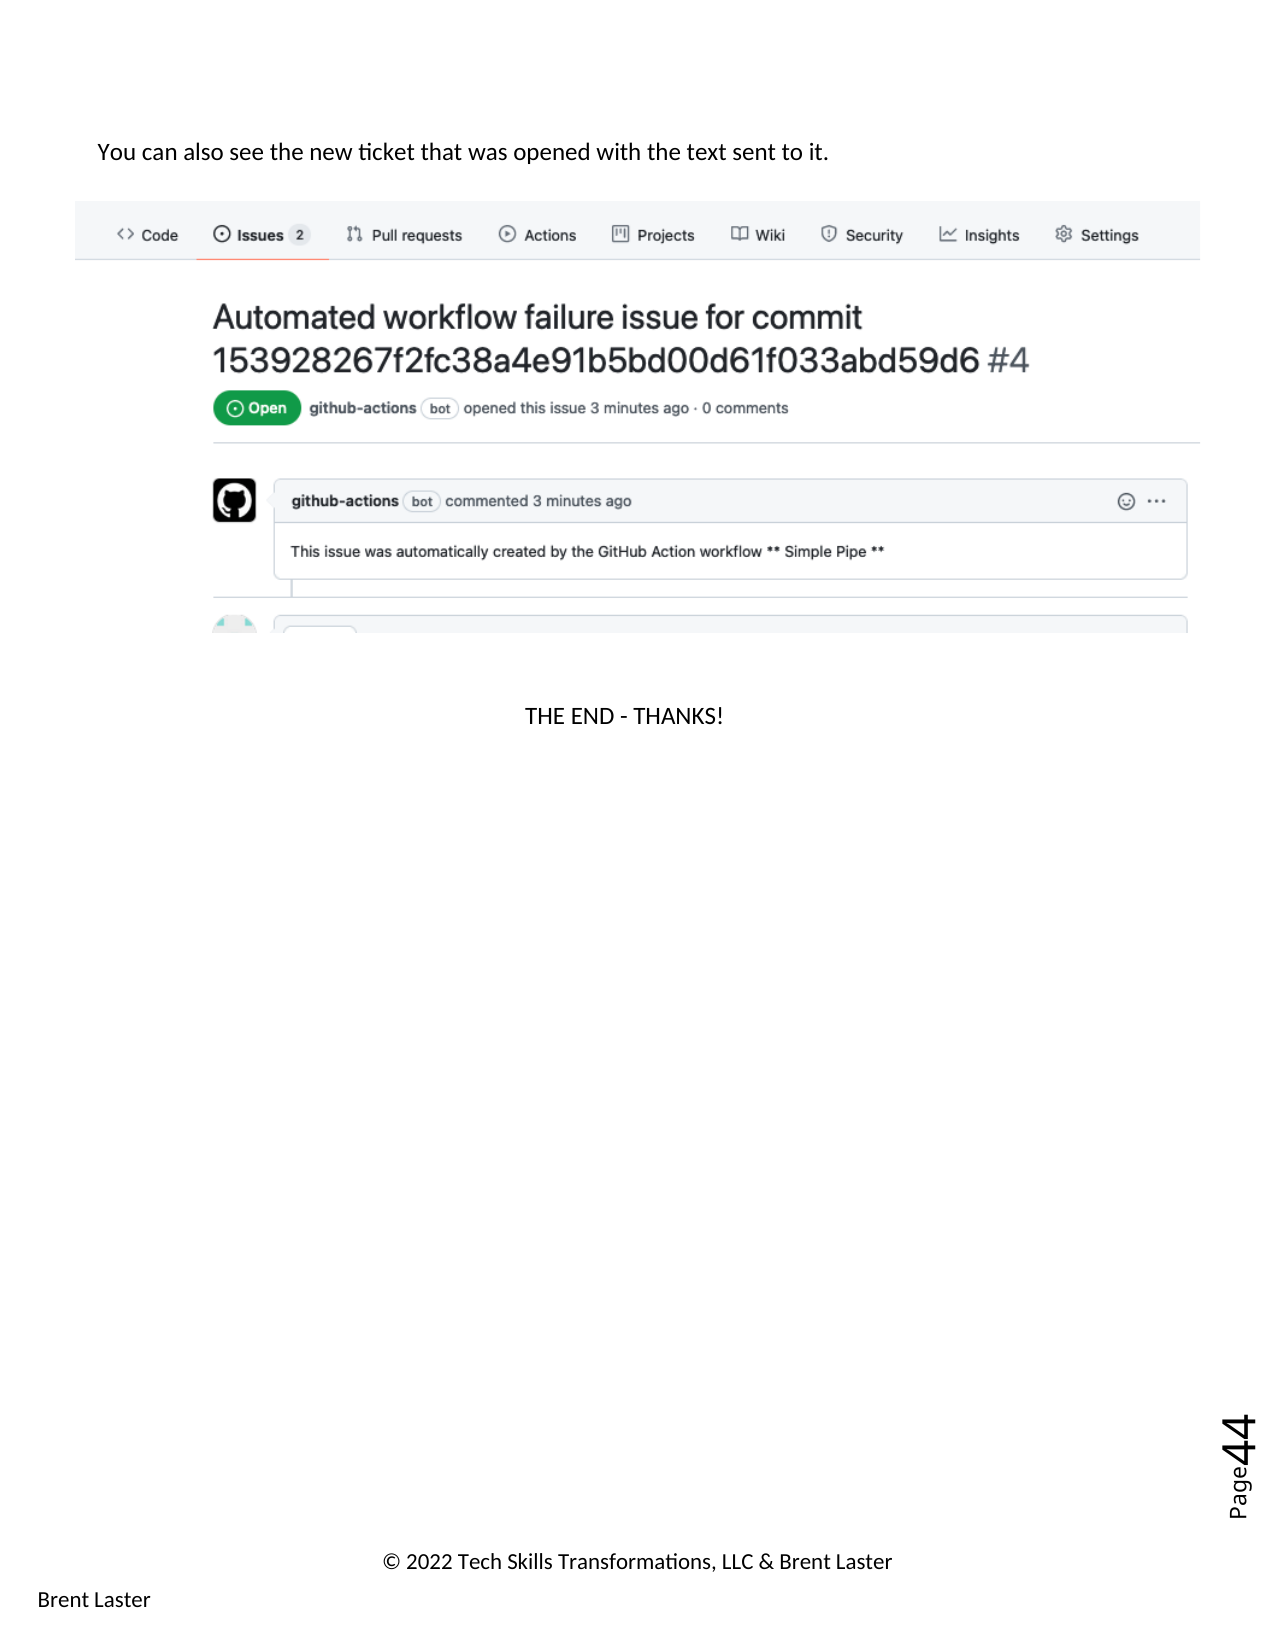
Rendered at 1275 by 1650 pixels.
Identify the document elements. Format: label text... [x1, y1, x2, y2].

picture [75, 201, 1200, 633]
text THE END - THANKS! [525, 701, 1200, 731]
text You can also see the new ticket that was opened with the text sent to it. [75, 136, 1200, 166]
